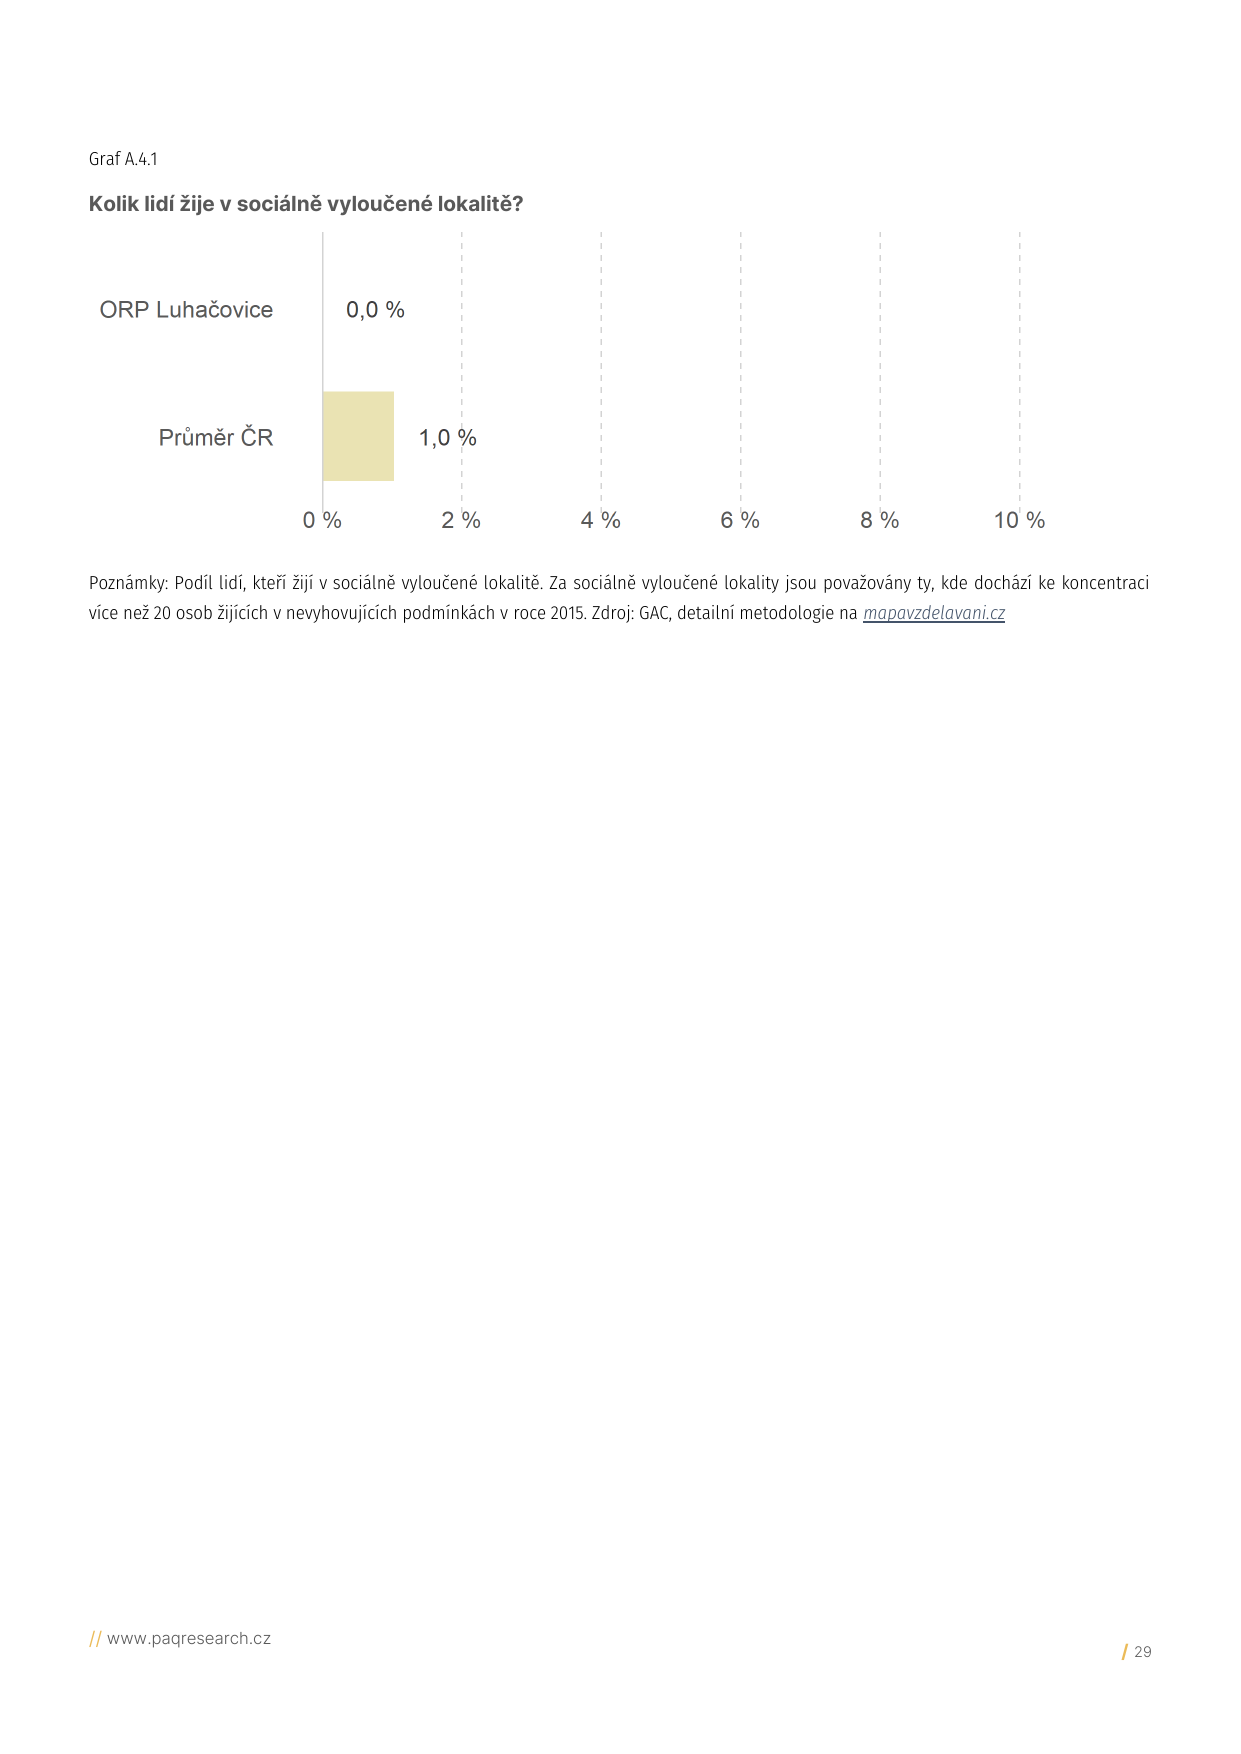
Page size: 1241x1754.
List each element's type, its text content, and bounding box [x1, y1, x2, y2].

picture [88, 216, 1139, 548]
text Kolik lidí žije v sociálně vyloučené lokalitě? [89, 186, 1152, 216]
text Graf A.4.1 [89, 148, 1152, 170]
text Poznámky: Podíl lidí, kteří žijí v sociálně vyloučené lokalitě. Za sociálně vyloučené lokality jsou považovány ty, kde dochází ke koncentraci více než 20 osob žijících v nevyhovujících podmínkách v roce 2015. Zdroj: GAC, detailní metodologie na mapavzdelavani.cz [89, 564, 1152, 625]
